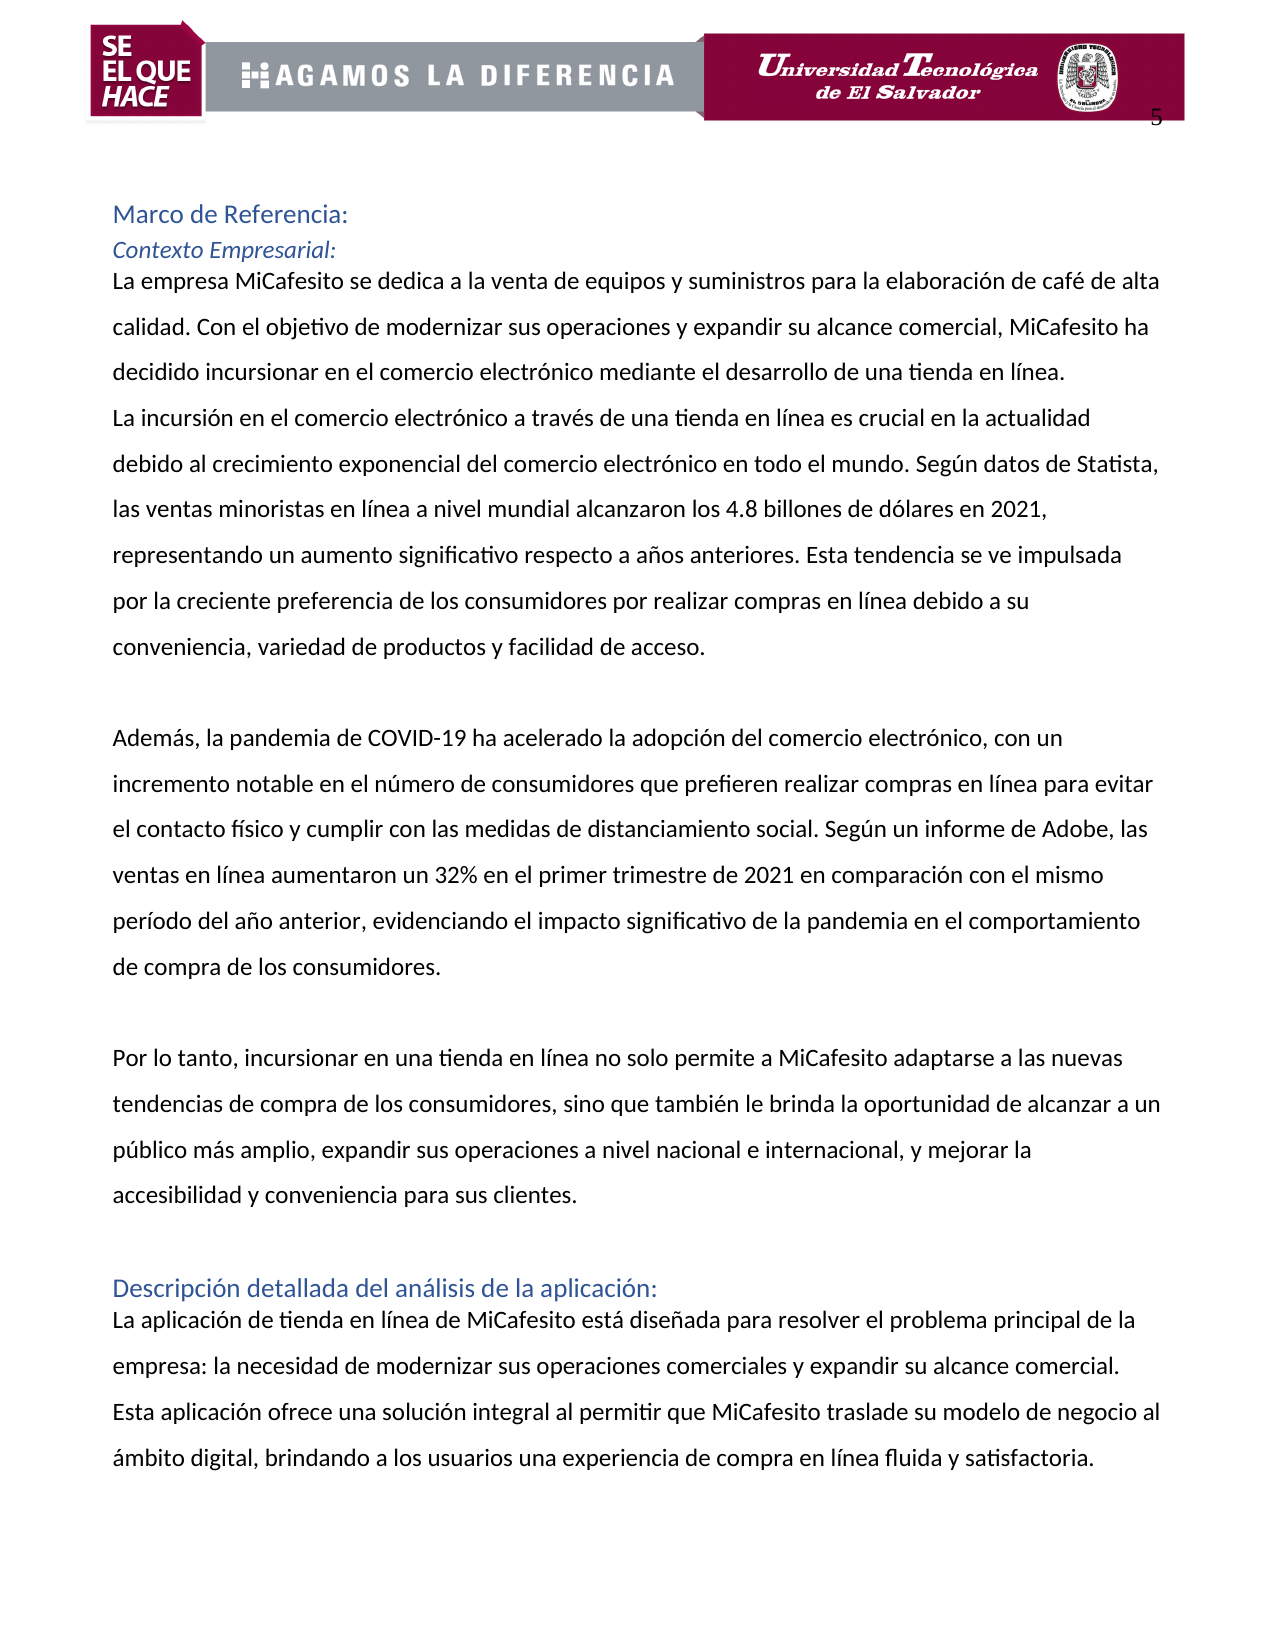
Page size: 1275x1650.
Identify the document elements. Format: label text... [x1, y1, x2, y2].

picture [75, 12, 1194, 139]
text Por lo tanto, incursionar en una tienda en línea no solo permite a MiCafesito adaptarse a las nuevas tendencias de compra de los consumidores, sino que también le brinda la oportunidad de alcanzar a un público más amplio, expandir sus operaciones a nivel nacional e internacional, y mejorar la accesibilidad y conveniencia para sus clientes. [112, 1042, 1162, 1253]
text Además, la pandemia de COVID-19 ha acelerado la adopción del comercio electrónico, con un incremento notable en el número de consumidores que prefieren realizar compras en línea para evitar el contacto físico y cumplir con las medidas de distanciamiento social. Según un informe de Adobe, las ventas en línea aumentaron un 32% en el primer trimestre de 2021 en comparación con el mismo período del año anterior, evidenciando el impacto significativo de la pandemia en el comportamiento de compra de los consumidores. [112, 722, 1162, 981]
subtitle Marco de Referencia: [112, 197, 1162, 230]
text La empresa MiCafesito se dedica a la venta de equipos y suministros para la elaboración de café de alta calidad. Con el objetivo de modernizar sus operaciones y expandir su alcance comercial, MiCafesito ha decidido incursionar en el comercio electrónico mediante el desarrollo de una tienda en línea. [112, 265, 1162, 387]
subtitle Contexto Empresarial: [112, 234, 1162, 265]
text La aplicación de tienda en línea de MiCafesito está diseñada para resolver el problema principal de la empresa: la necesidad de modernizar sus operaciones comerciales y expandir su alcance comercial. Esta aplicación ofrece una solución integral al permitir que MiCafesito traslade su modelo de negocio al ámbito digital, brindando a los usuarios una experiencia de compra en línea fluida y satisfactoria. [112, 1305, 1162, 1472]
text La incursión en el comercio electrónico a través de una tienda en línea es crucial en la actualidad debido al crecimiento exponencial del comercio electrónico en todo el mundo. Según datos de Statista, las ventas minoristas en línea a nivel mundial alcanzaron los 4.8 billones de dólares en 2021, representando un aumento significativo respecto a años anteriores. Esta tendencia se ve impulsada por la creciente preferencia de los consumidores por realizar compras en línea debido a su conveniencia, variedad de productos y facilidad de acceso. [112, 402, 1162, 661]
subtitle Descripción detallada del análisis de la aplicación: [112, 1272, 1162, 1305]
